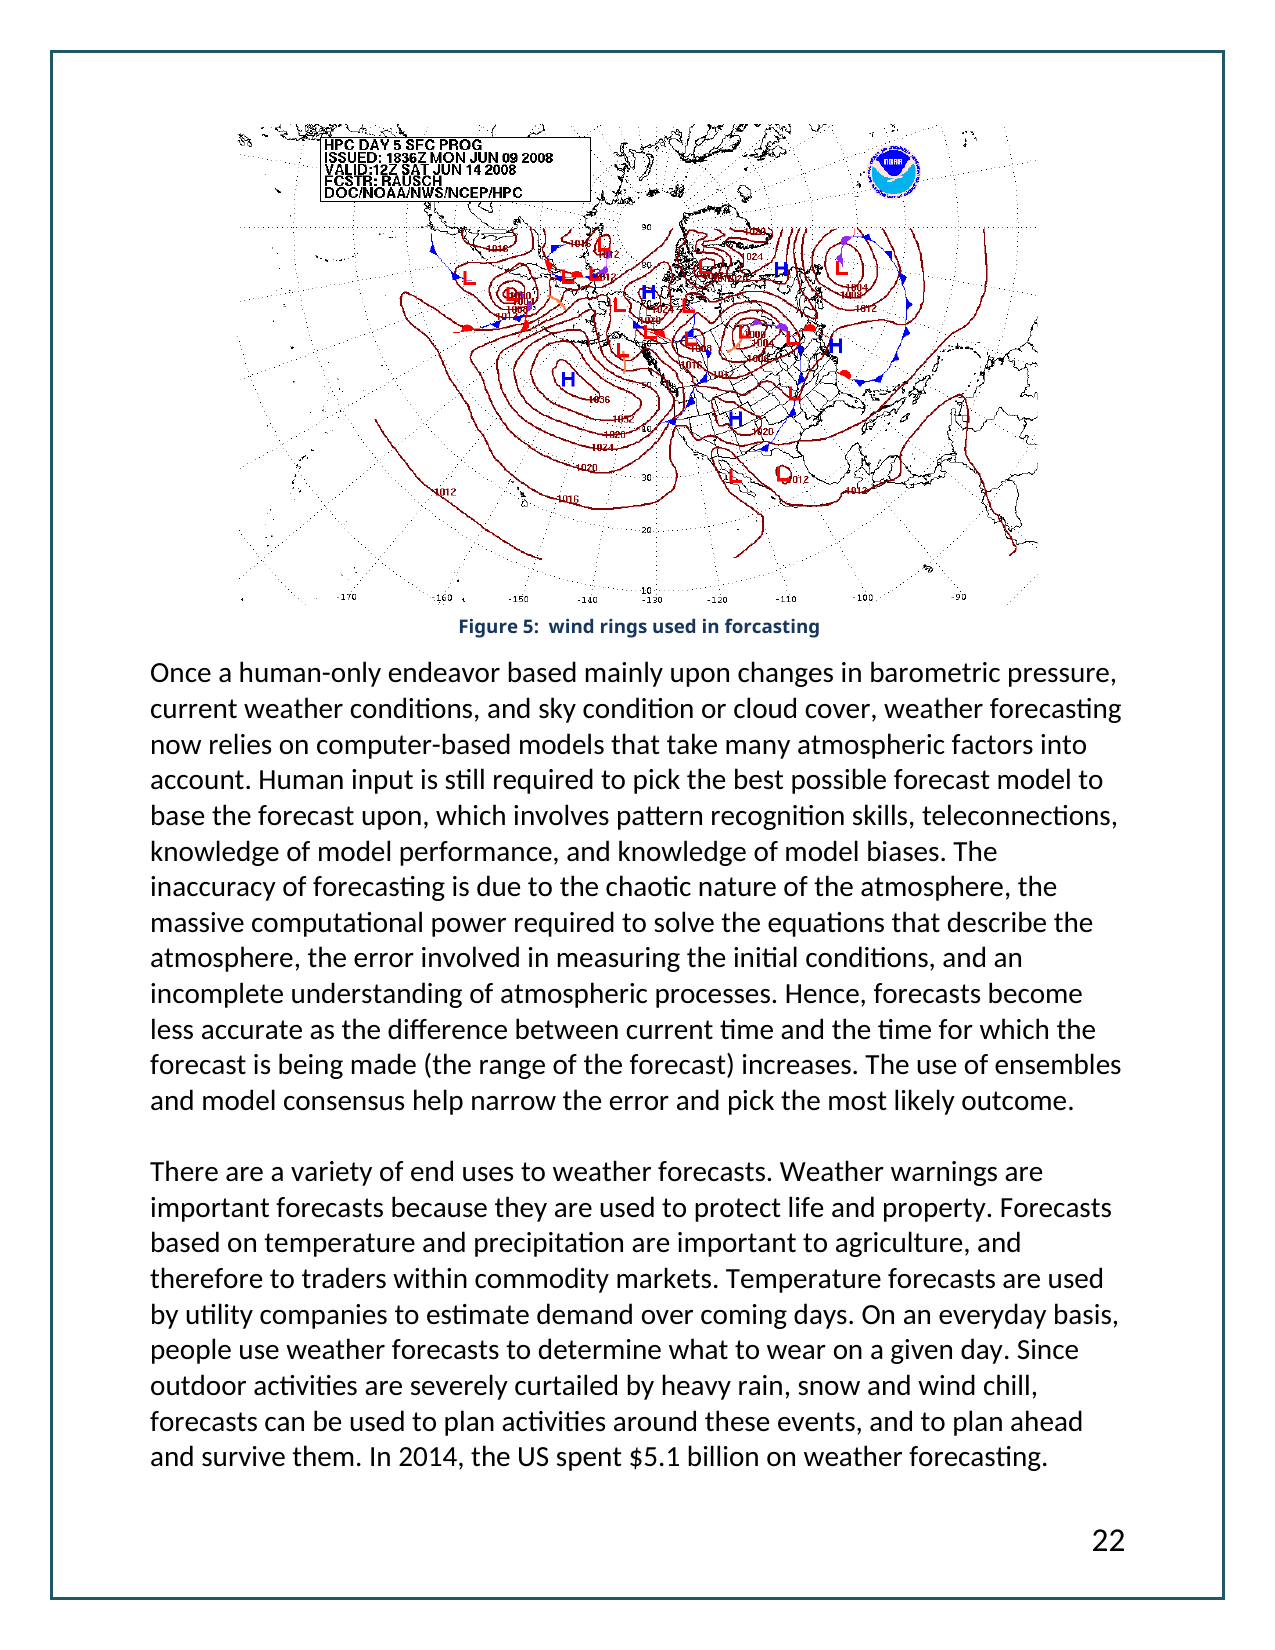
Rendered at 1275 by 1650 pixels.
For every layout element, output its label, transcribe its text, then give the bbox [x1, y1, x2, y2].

picture [237, 124, 1038, 605]
